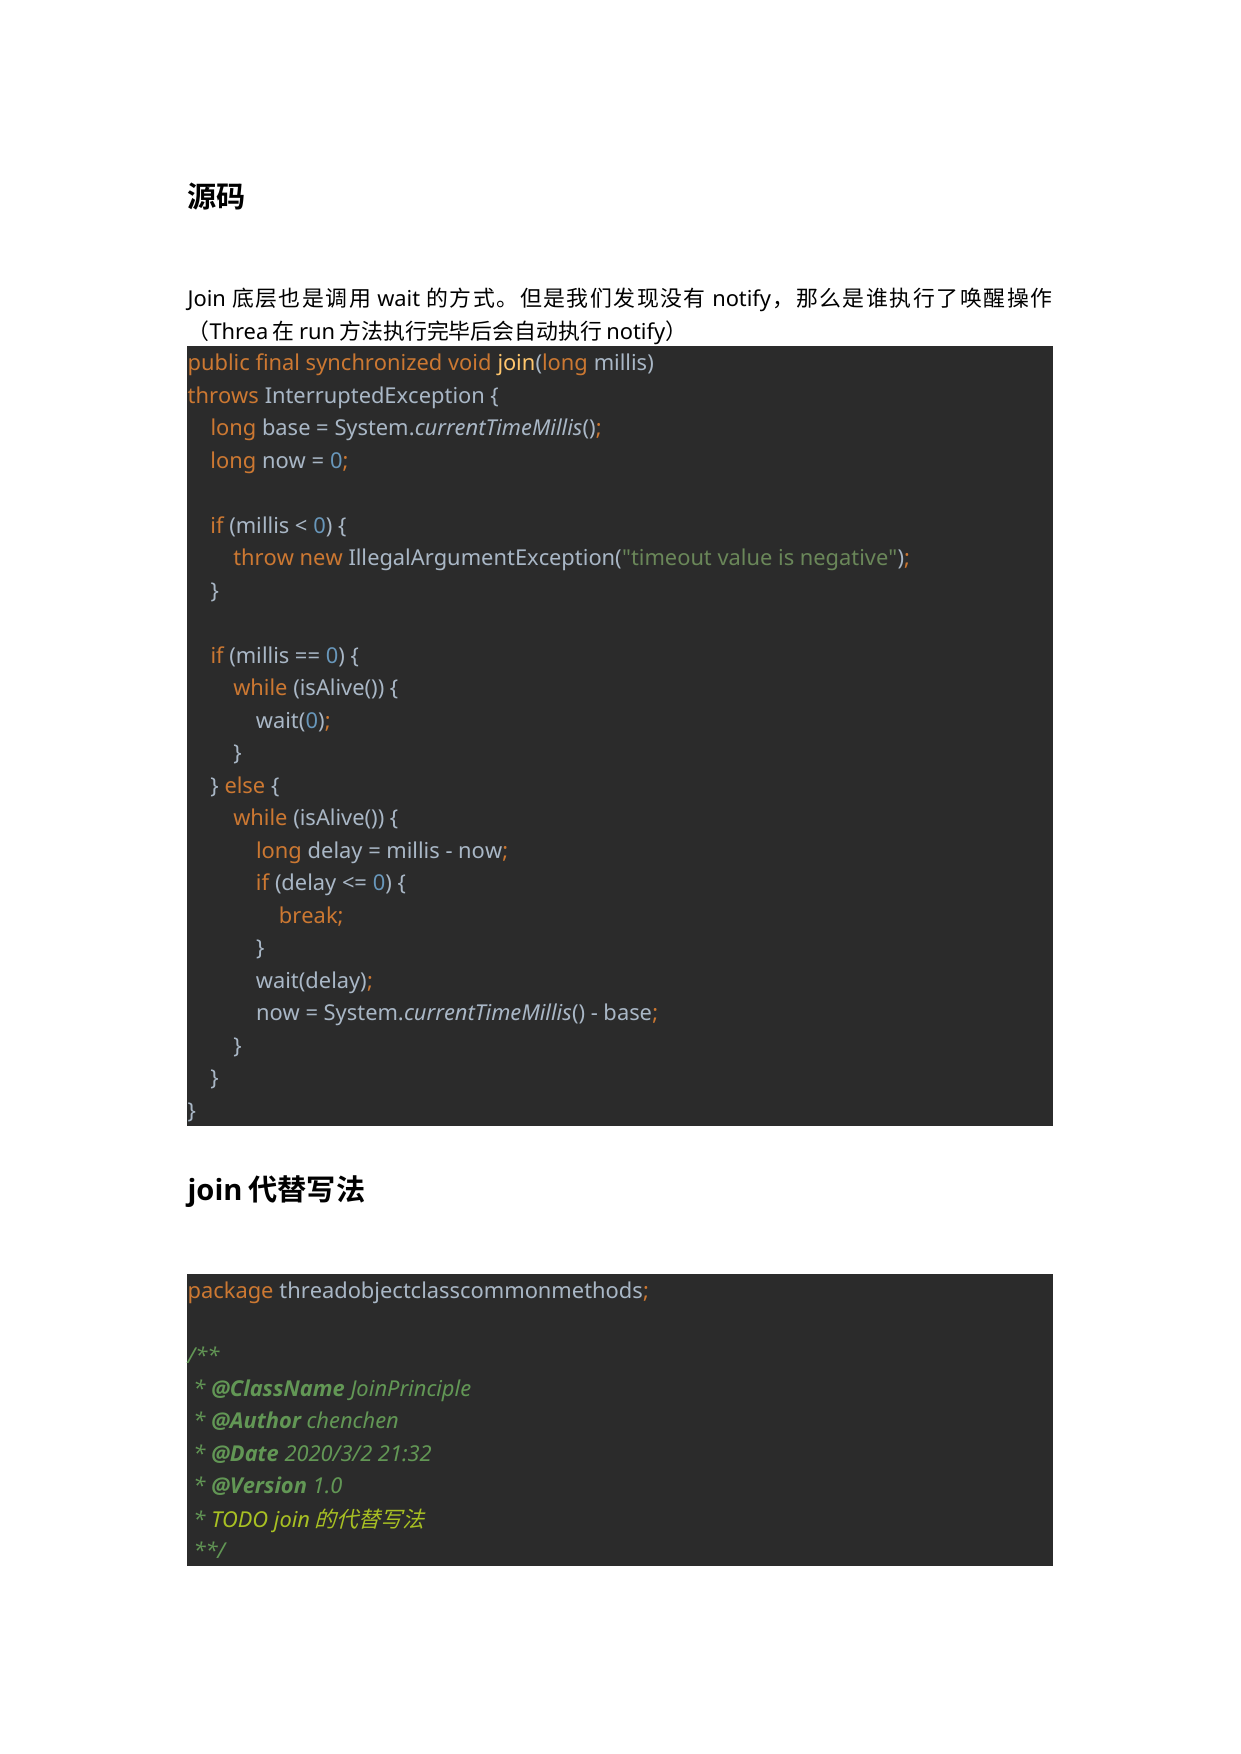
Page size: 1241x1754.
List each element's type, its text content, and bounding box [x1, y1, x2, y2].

subtitle 源码 [187, 162, 1053, 227]
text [187, 1274, 1053, 1566]
text public final synchronized void join(long millis) throws InterruptedException { long base = System.currentTimeMillis(); long now = 0; if (millis < 0) { throw new IllegalArgumentException("timeout value is negative"); } if (millis == 0) { while (isAlive()) { wait(0); } } else { while (isAlive()) { long delay = millis - now; if (delay <= 0) { break; } wait(delay); now = System.currentTimeMillis() - base; } } } [187, 346, 1053, 1126]
subtitle join代替写法 [187, 1155, 1053, 1220]
text Join底层也是调用wait的方式。但是我们发现没有notify，那么是谁执行了唤醒操作（Threa在run方法执行完毕后会自动执行notify） [187, 281, 1053, 346]
